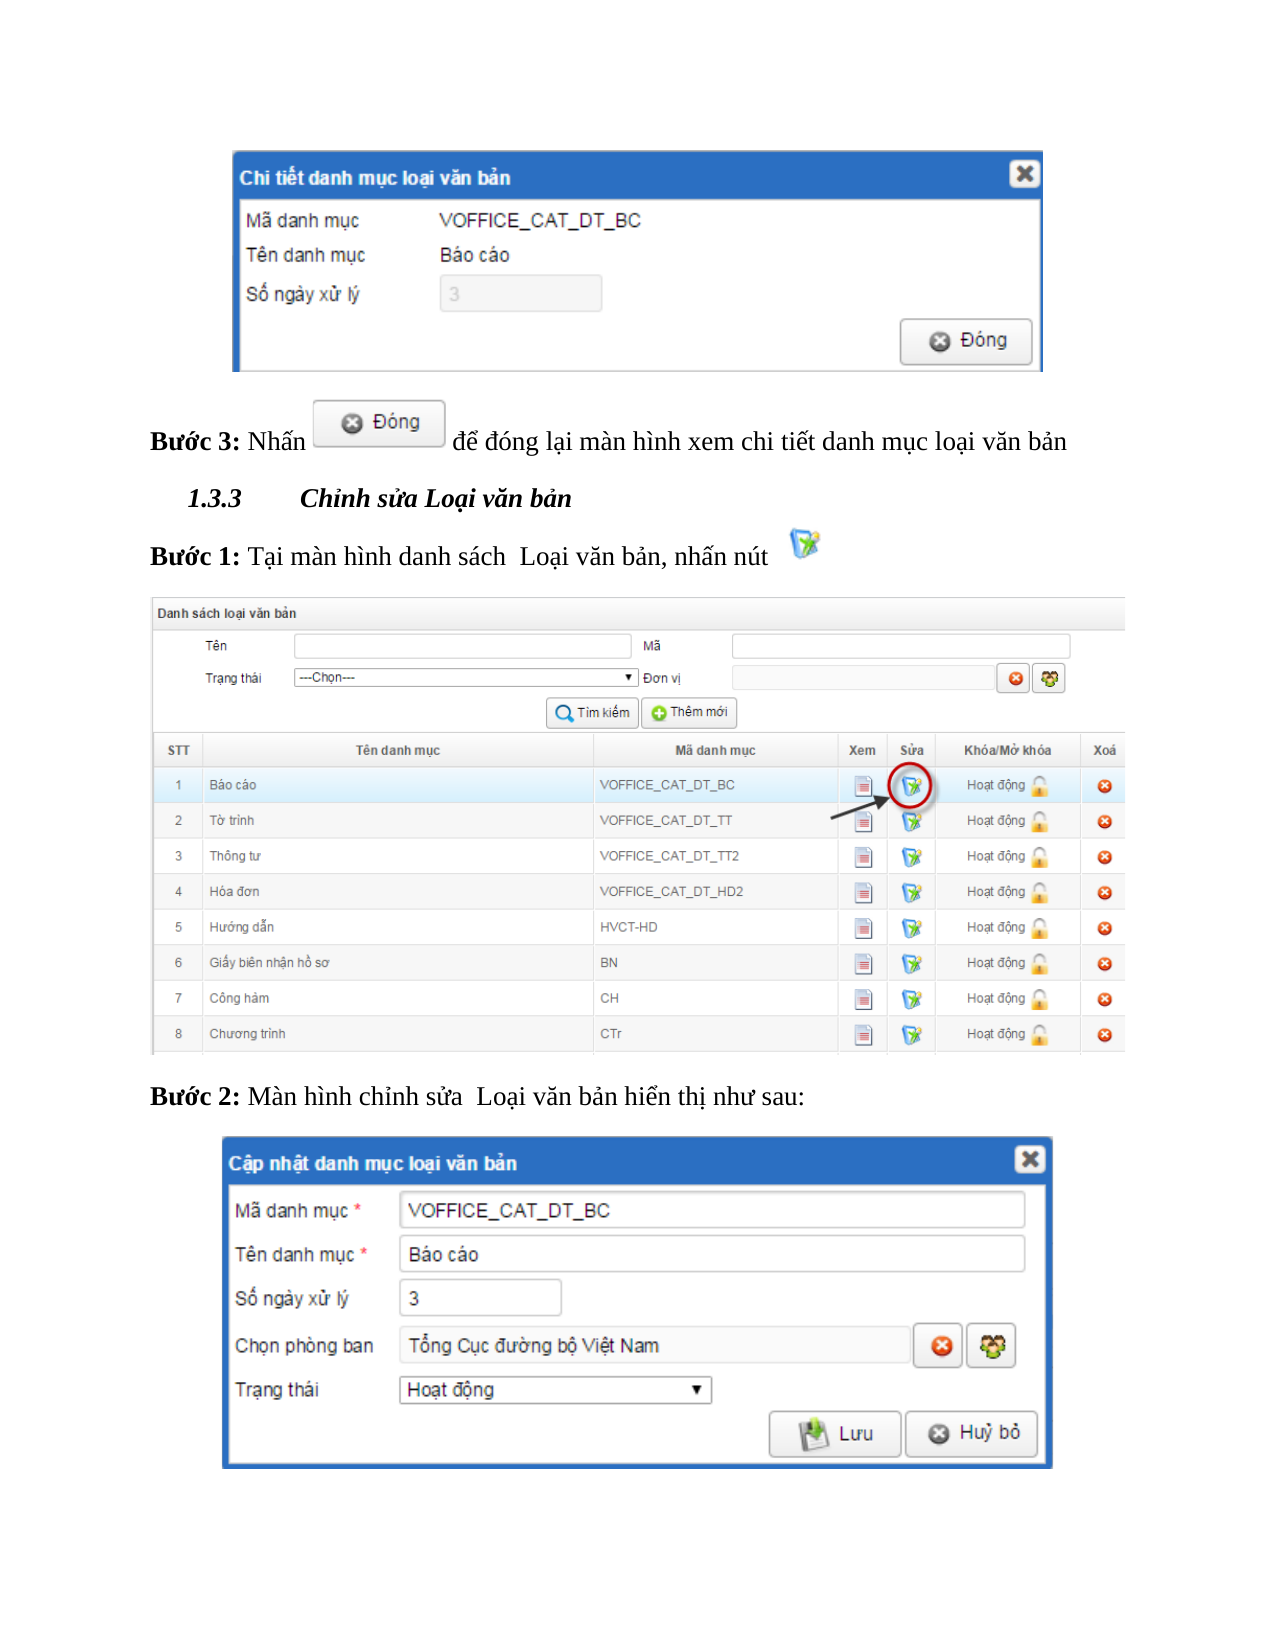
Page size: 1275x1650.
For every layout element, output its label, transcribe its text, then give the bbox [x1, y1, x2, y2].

picture [232, 150, 1043, 372]
text Bước 1: Tại màn hình danh sách Loại văn bản, nhấn nút [150, 517, 1125, 572]
subtitle Chỉnh sửa Loại văn bản [187, 482, 1125, 513]
picture [150, 597, 1125, 1055]
picture [775, 517, 835, 566]
picture [221, 1136, 1054, 1469]
text Bước 3: Nhấn để đóng lại màn hình xem chi tiết danh mục loại văn bản [150, 397, 1125, 456]
picture [312, 397, 446, 451]
text Bước 2: Màn hình chỉnh sửa Loại văn bản hiển thị như sau: [150, 1080, 1125, 1111]
